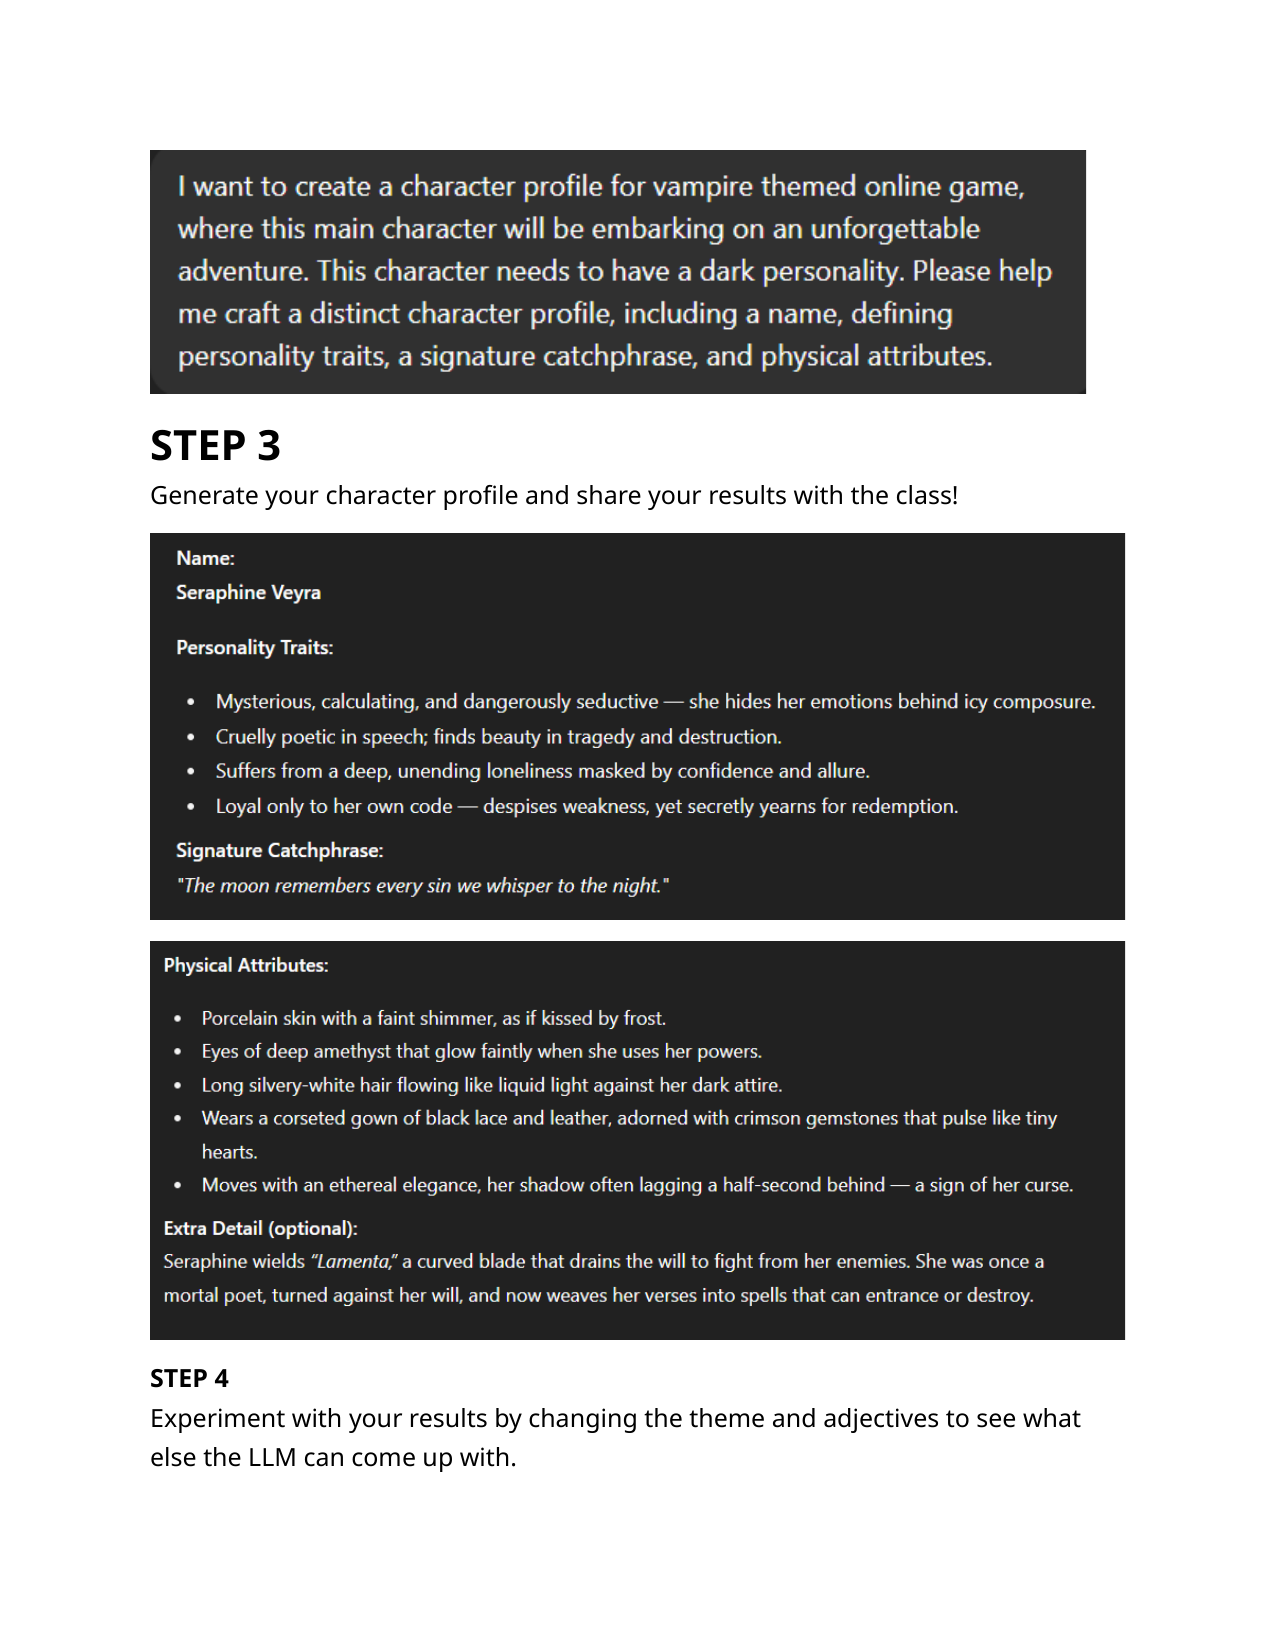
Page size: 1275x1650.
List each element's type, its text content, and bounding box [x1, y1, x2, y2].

picture [150, 941, 1125, 1340]
picture [150, 533, 1125, 920]
text STEP 3 Generate your character profile and share your results with the class! [150, 416, 1125, 511]
picture [150, 150, 1087, 394]
text STEP 4 Experiment with your results by changing the theme and adjectives to see what else the LLM can come up with. [150, 1361, 1125, 1473]
